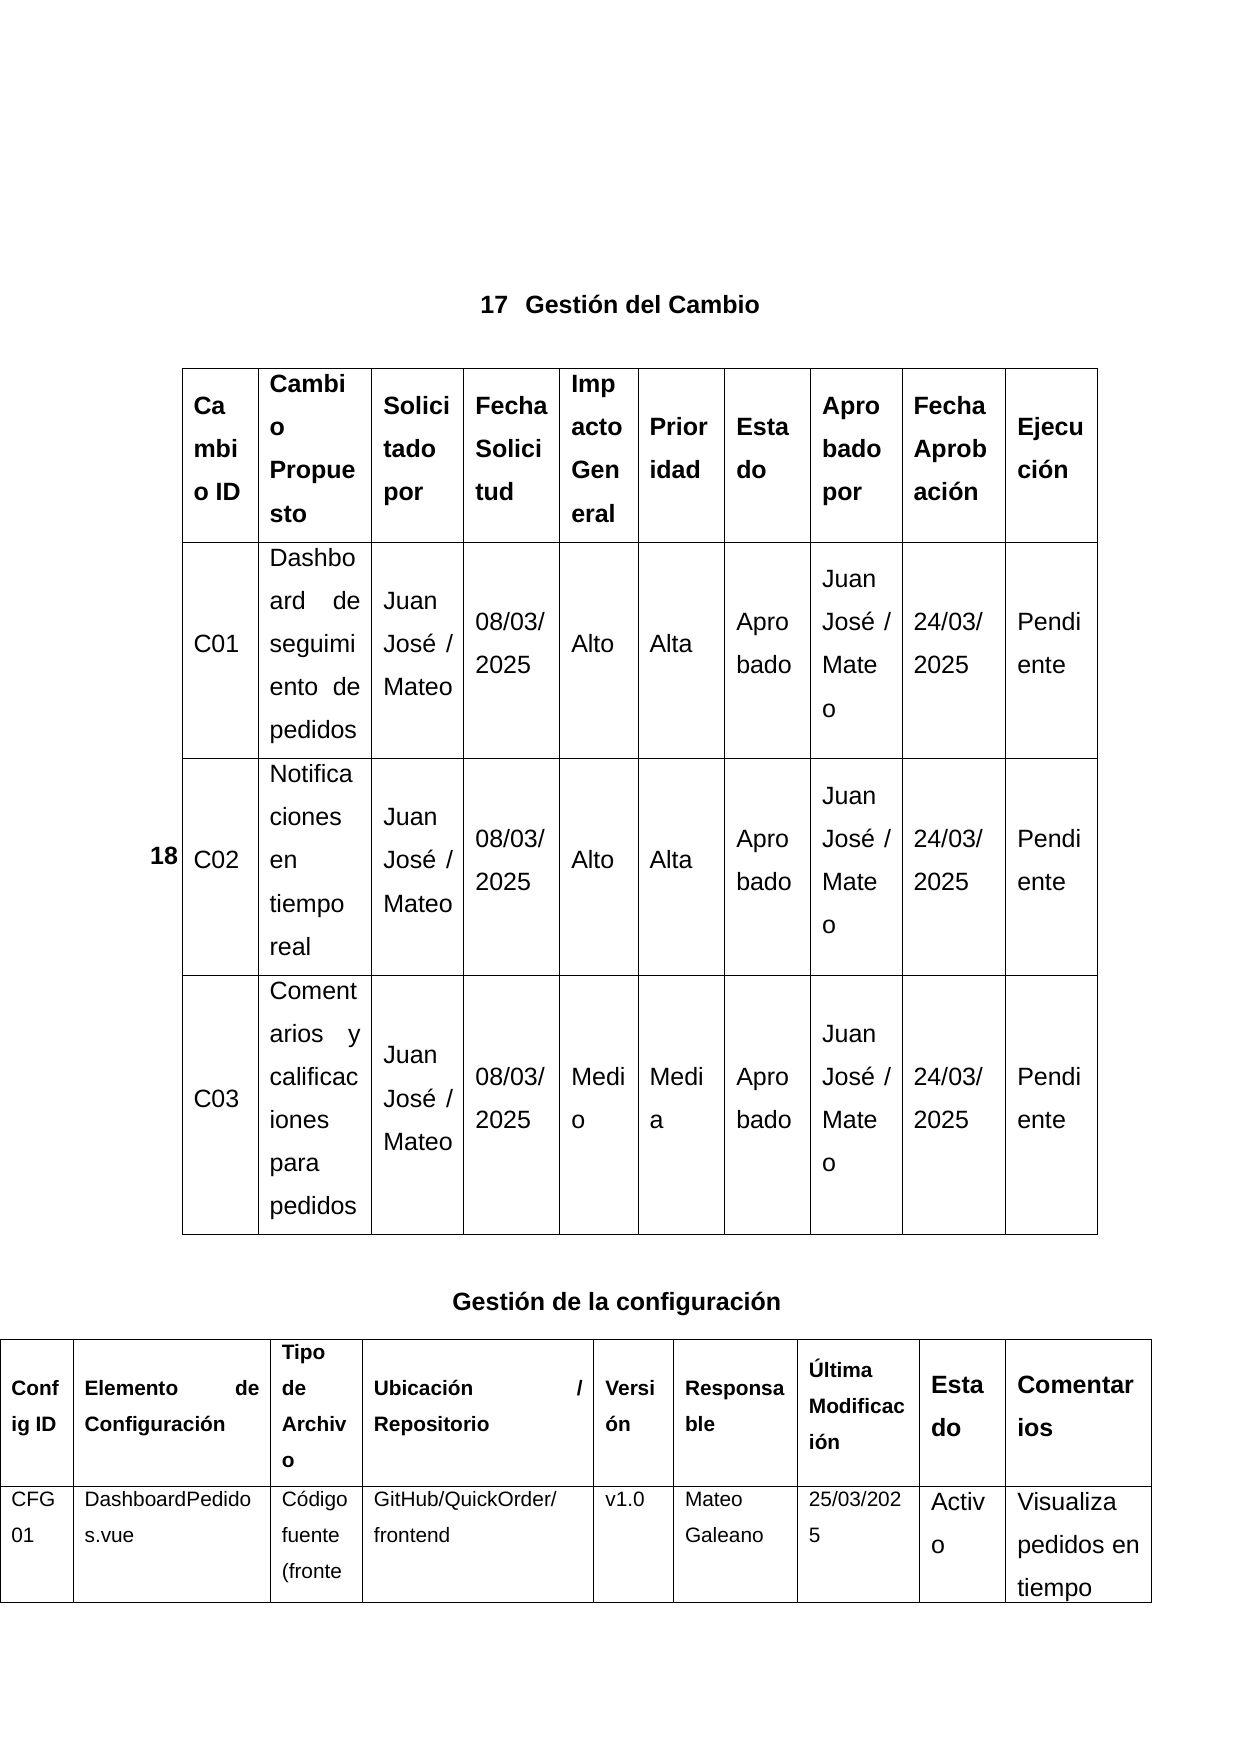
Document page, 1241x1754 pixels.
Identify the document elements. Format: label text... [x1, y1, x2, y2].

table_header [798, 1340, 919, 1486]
subtitle Gestión del Cambio [150, 290, 1090, 319]
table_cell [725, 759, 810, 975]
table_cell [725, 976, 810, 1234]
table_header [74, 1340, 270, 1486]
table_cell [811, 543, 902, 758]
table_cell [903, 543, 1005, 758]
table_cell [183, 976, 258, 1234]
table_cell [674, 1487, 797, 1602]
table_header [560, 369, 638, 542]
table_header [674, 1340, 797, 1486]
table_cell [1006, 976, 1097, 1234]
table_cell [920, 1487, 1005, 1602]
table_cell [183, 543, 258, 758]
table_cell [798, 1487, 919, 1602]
subtitle Gestión de la configuración [150, 841, 1090, 1316]
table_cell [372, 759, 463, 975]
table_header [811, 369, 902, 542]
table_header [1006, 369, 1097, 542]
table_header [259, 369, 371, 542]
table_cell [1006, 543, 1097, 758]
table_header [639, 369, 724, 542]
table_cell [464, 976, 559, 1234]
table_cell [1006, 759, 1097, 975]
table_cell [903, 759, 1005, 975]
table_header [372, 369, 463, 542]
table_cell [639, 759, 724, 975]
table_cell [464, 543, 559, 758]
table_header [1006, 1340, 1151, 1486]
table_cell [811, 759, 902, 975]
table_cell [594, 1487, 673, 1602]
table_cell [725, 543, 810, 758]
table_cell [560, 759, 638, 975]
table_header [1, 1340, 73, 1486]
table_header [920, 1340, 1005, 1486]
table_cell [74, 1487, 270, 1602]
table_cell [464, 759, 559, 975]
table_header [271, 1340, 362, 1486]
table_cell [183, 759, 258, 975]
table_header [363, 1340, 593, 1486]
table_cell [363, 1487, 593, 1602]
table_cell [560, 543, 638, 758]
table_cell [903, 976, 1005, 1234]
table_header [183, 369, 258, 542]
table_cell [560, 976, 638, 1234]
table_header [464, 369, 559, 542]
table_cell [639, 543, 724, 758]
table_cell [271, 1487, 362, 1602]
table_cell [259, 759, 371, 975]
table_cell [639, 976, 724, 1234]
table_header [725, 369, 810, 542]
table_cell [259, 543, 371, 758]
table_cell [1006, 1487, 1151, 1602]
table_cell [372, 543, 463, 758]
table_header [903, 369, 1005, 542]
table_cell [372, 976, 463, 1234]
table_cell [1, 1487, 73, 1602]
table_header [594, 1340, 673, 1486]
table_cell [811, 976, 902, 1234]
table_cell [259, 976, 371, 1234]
